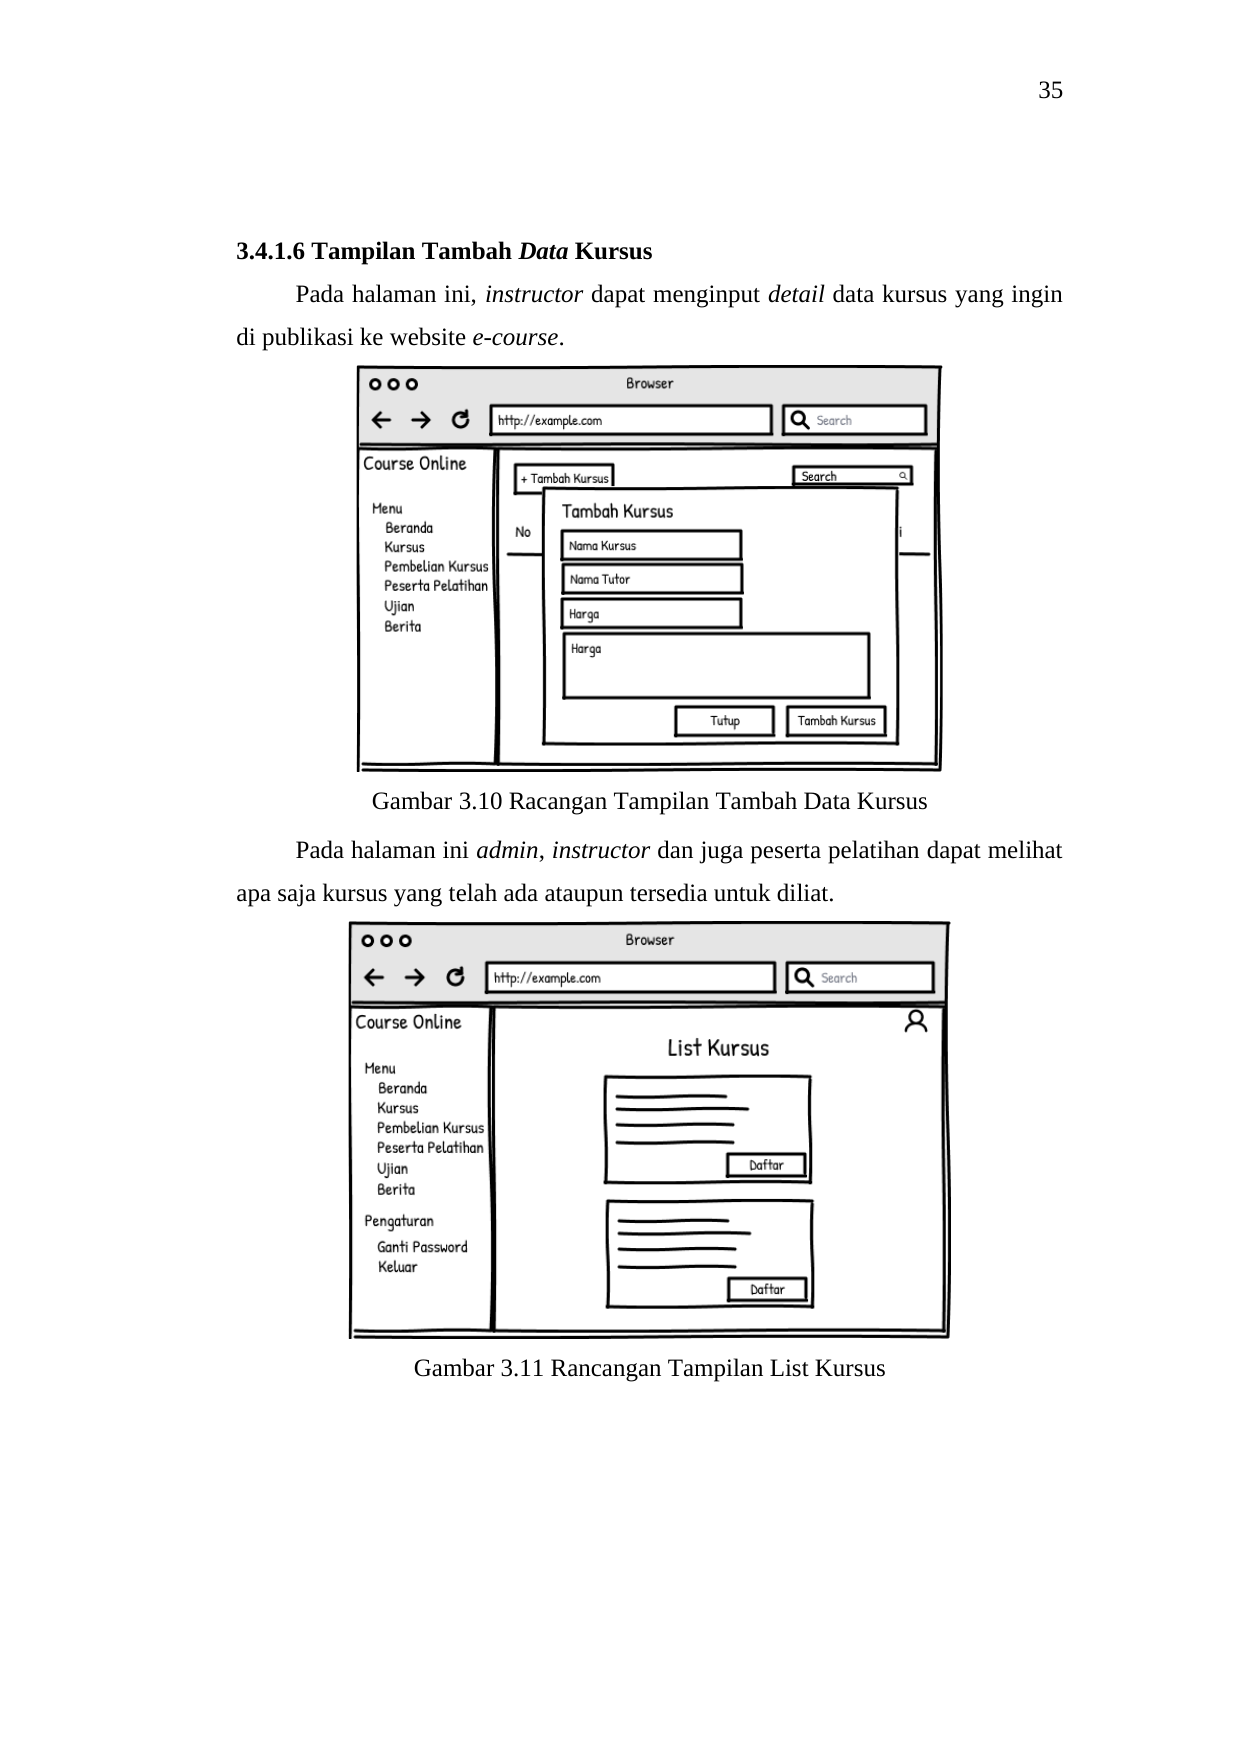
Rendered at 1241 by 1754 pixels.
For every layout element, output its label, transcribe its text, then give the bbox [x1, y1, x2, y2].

list Tampilan Tambah Data Kursus [236, 236, 1063, 265]
list Pada halaman ini, instructor dapat menginput detail data kursus yang ingin di publikasi ke website e-course. [236, 279, 1063, 351]
text Gambar 3.10 Racangan Tampilan Tambah Data Kursus [236, 786, 1063, 814]
list Pada halaman ini admin, instructor dan juga peserta pelatihan dapat melihat apa saja kursus yang telah ada ataupun tersedia untuk diliat. [236, 835, 1063, 907]
picture [348, 921, 951, 1339]
text Gambar 3.11 Rancangan Tampilan List Kursus [236, 1353, 1063, 1382]
picture [356, 365, 943, 772]
